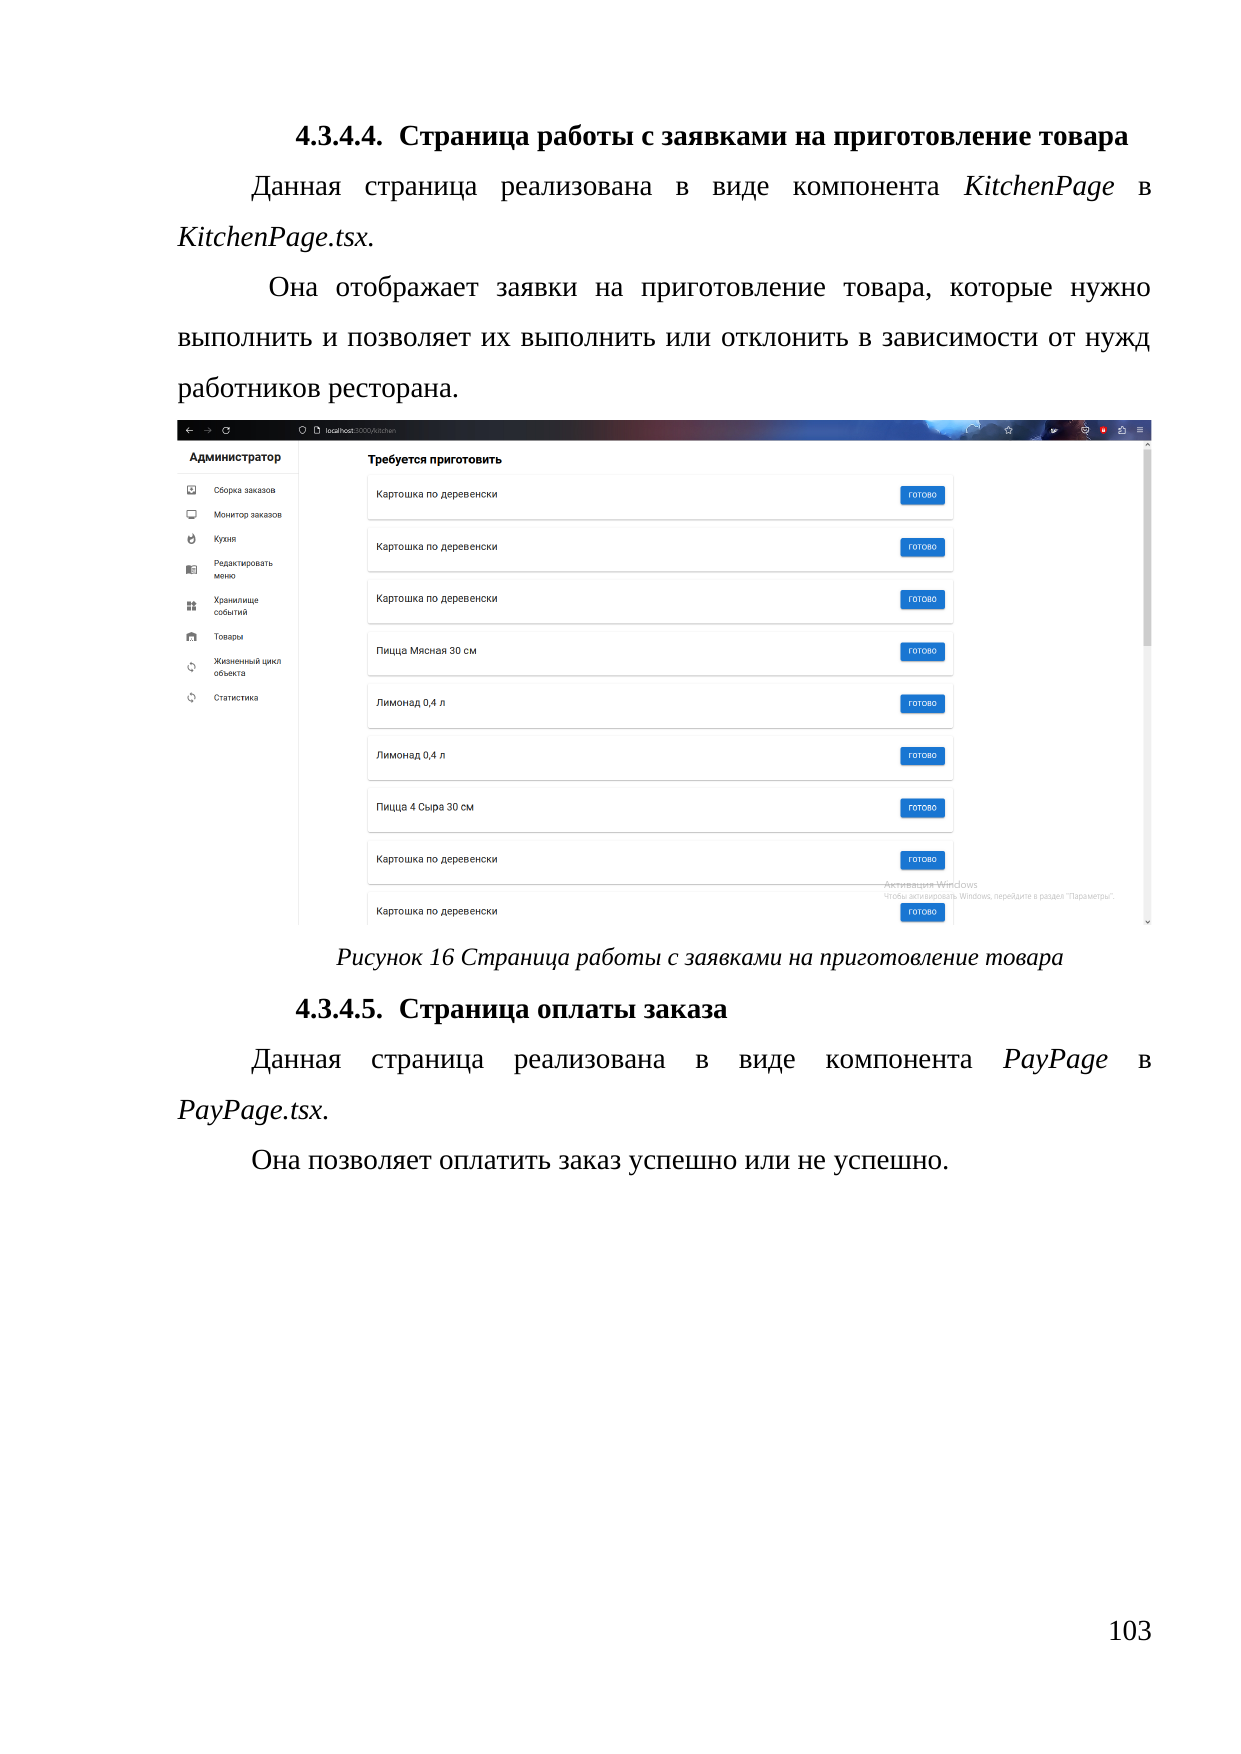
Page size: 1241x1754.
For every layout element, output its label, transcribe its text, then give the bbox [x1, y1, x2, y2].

text Данная страница реализована в виде компонента KitchenPage в KitchenPage.tsx. [177, 168, 1152, 252]
subtitle Страница оплаты заказа [295, 991, 1152, 1025]
text Она позволяет оплатить заказ успешно или не успешно. [177, 1142, 1152, 1176]
text Она отображает заявки на приготовление товара, которые нужно выполнить и позволяет их выполнить или отклонить в зависимости от нужд работников ресторана. [177, 269, 1152, 403]
picture [177, 420, 1152, 925]
text Данная страница реализована в виде компонента PayPage в PayPage.tsx. [177, 1042, 1152, 1125]
subtitle Страница работы с заявками на приготовление товара [295, 118, 1152, 152]
text Рисунок 16 Страница работы с заявками на приготовление товара [177, 942, 1152, 970]
